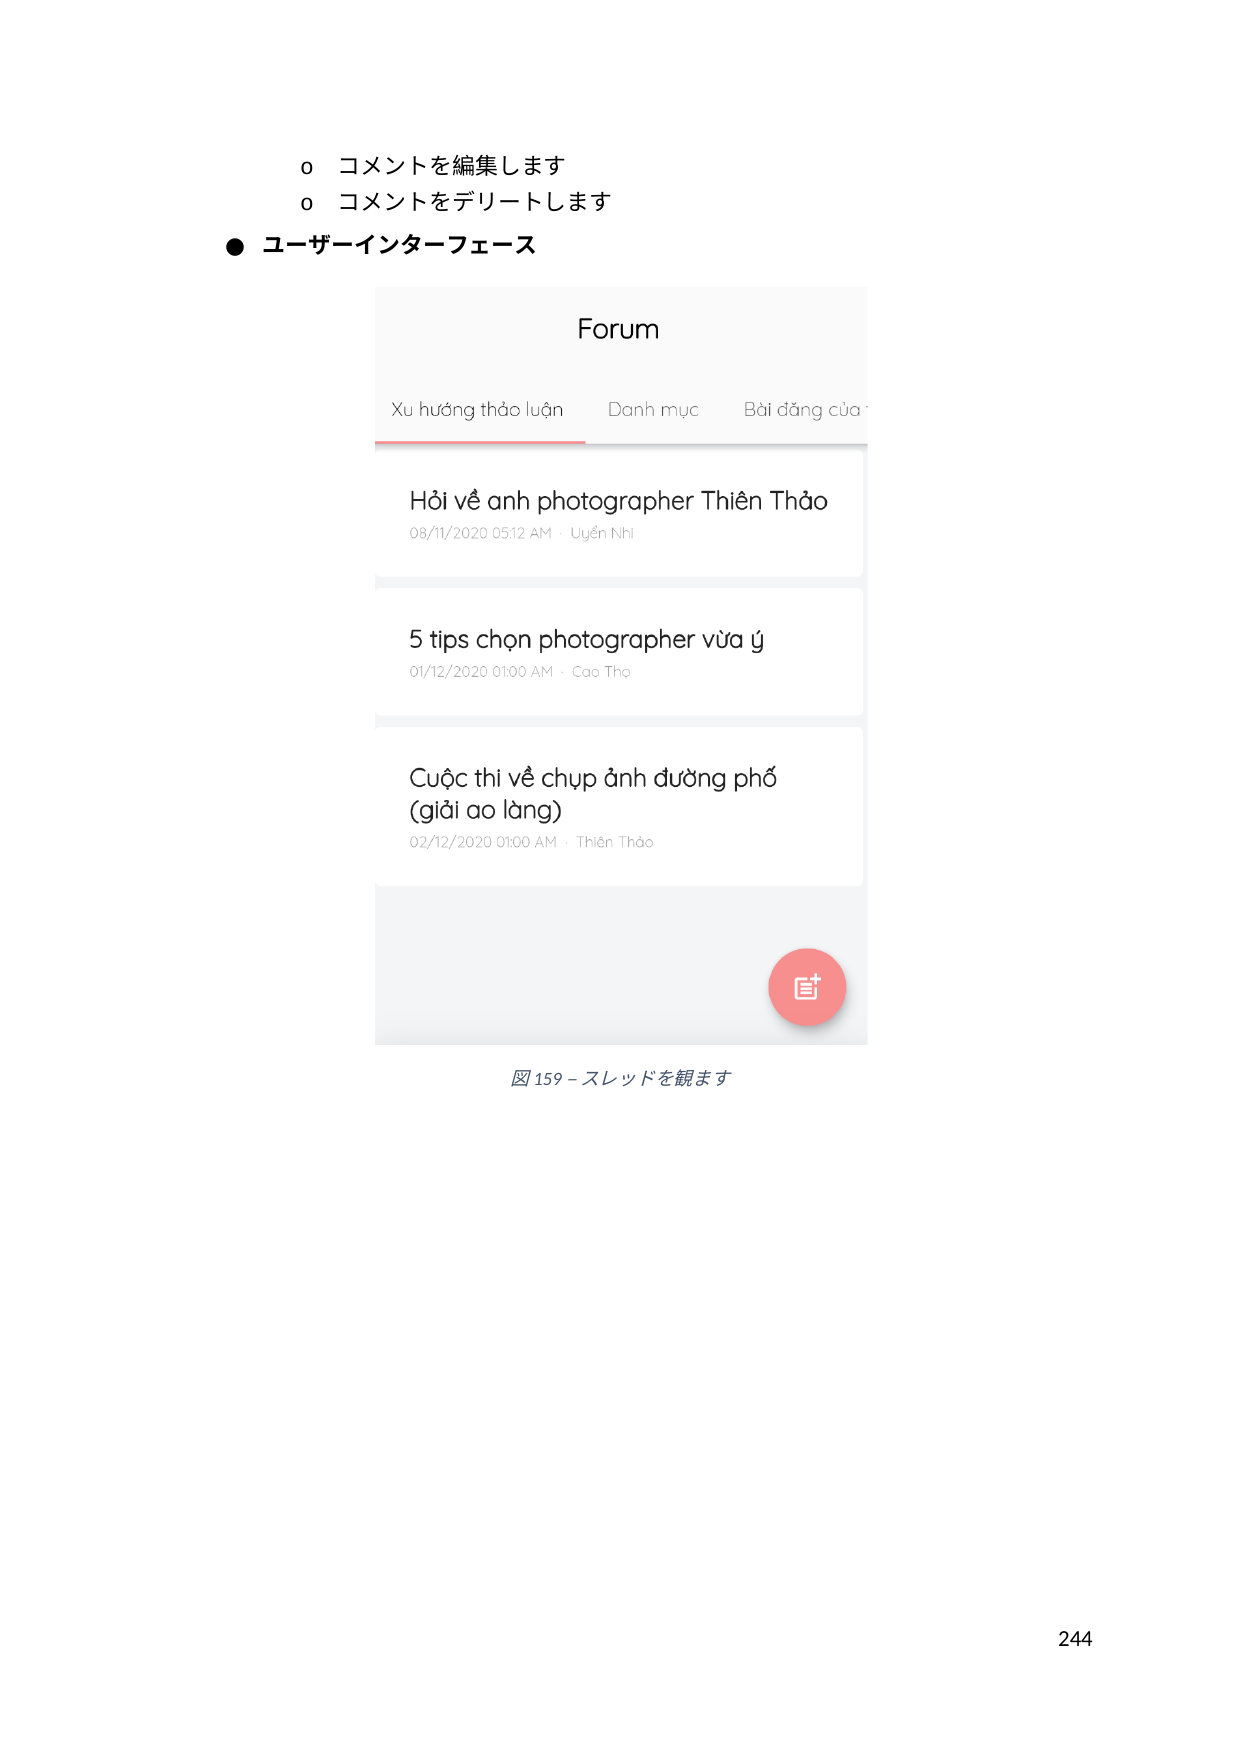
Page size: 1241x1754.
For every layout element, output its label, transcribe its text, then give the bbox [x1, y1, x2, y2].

list コメントを編集します [300, 150, 1093, 181]
list ユーザーインターフェース [225, 220, 1093, 267]
list コメントをデリートします [300, 184, 1093, 217]
text 図159 – スレッドを観ます [150, 1063, 1093, 1091]
picture [375, 287, 868, 1045]
